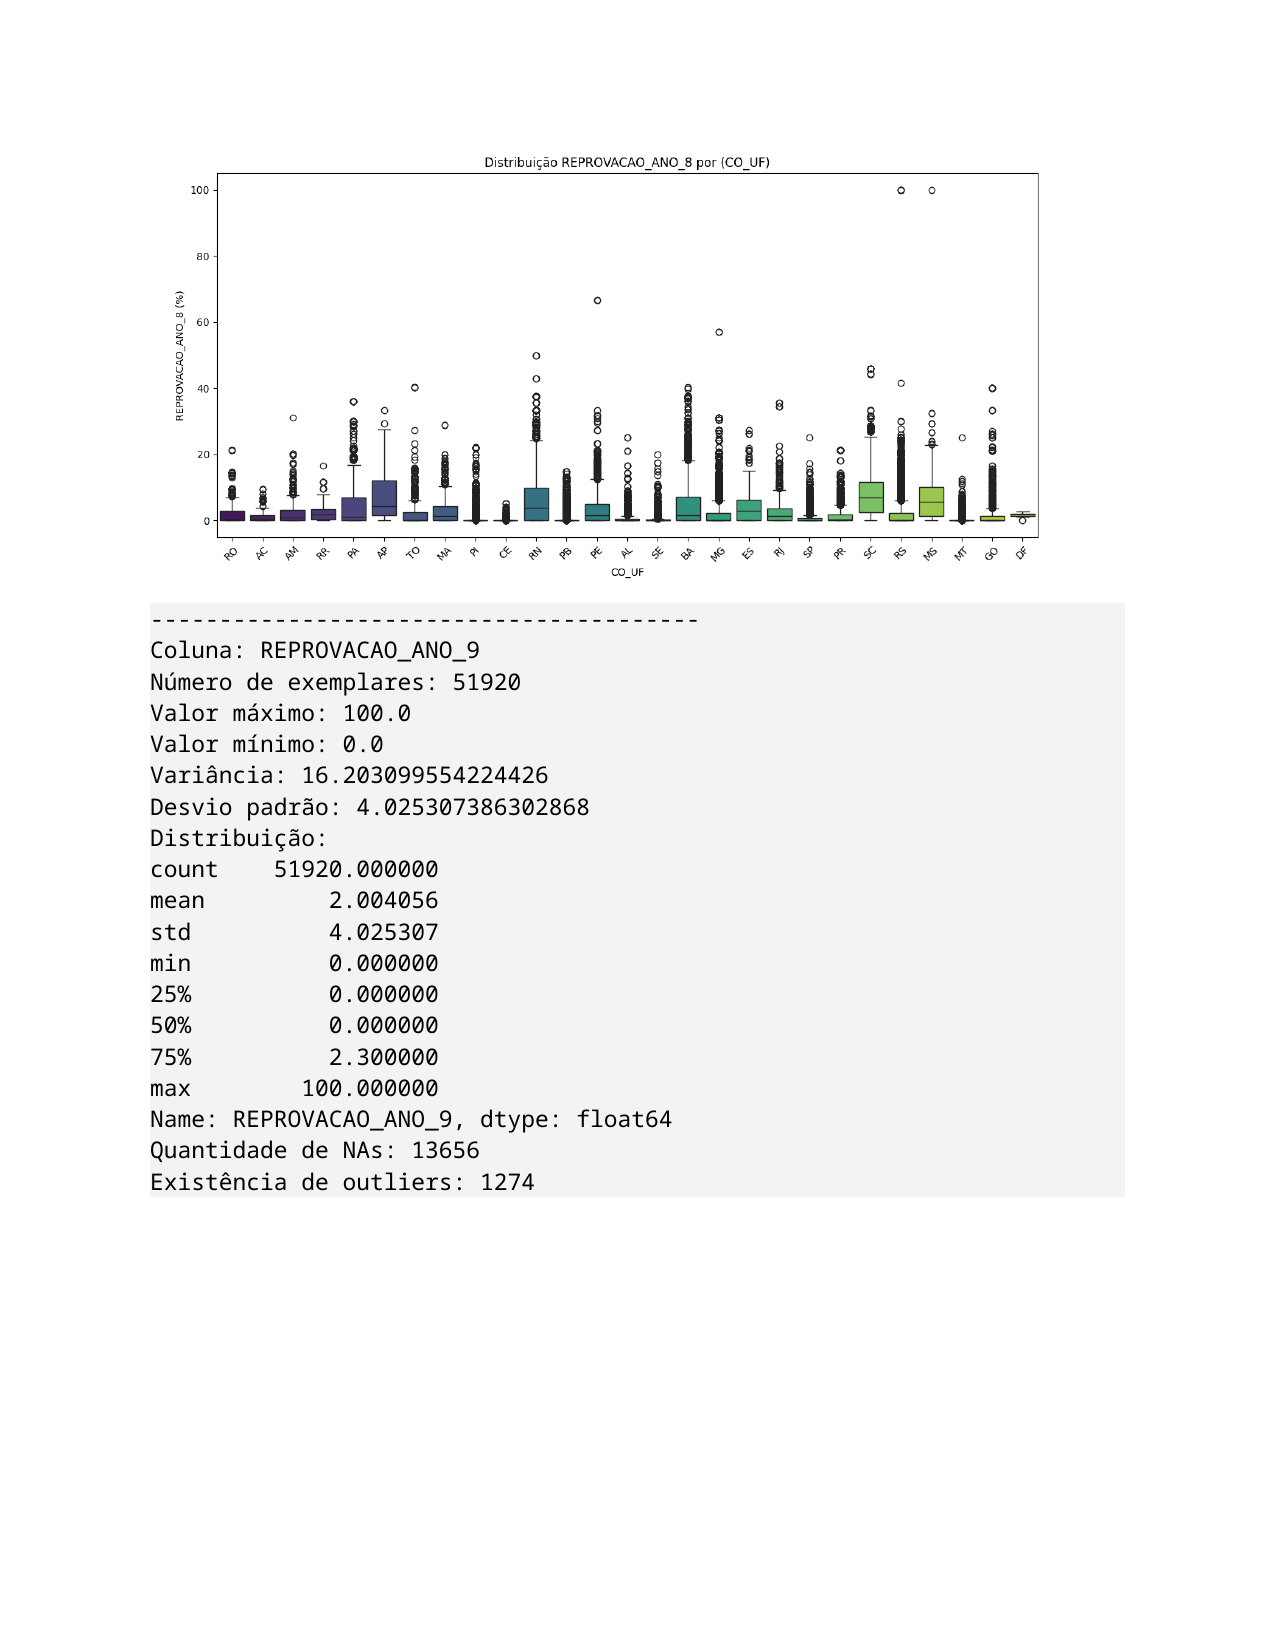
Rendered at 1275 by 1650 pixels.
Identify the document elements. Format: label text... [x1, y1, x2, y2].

picture [168, 150, 1044, 585]
text ---------------------------------------- Coluna: REPROVACAO_ANO_9 Número de exemplares: 51920 Valor máximo: 100.0 Valor mínimo: 0.0 Variância: 16.203099554224426 Desvio padrão: 4.025307386302868 Distribuição: count 51920.000000 mean 2.004056 std 4.025307 min 0.000000 25% 0.000000 50% 0.000000 75% 2.300000 max 100.000000 Name: REPROVACAO_ANO_9, dtype: float64 Quantidade de NAs: 13656 Existência de outliers: 1274 [150, 603, 1125, 1197]
